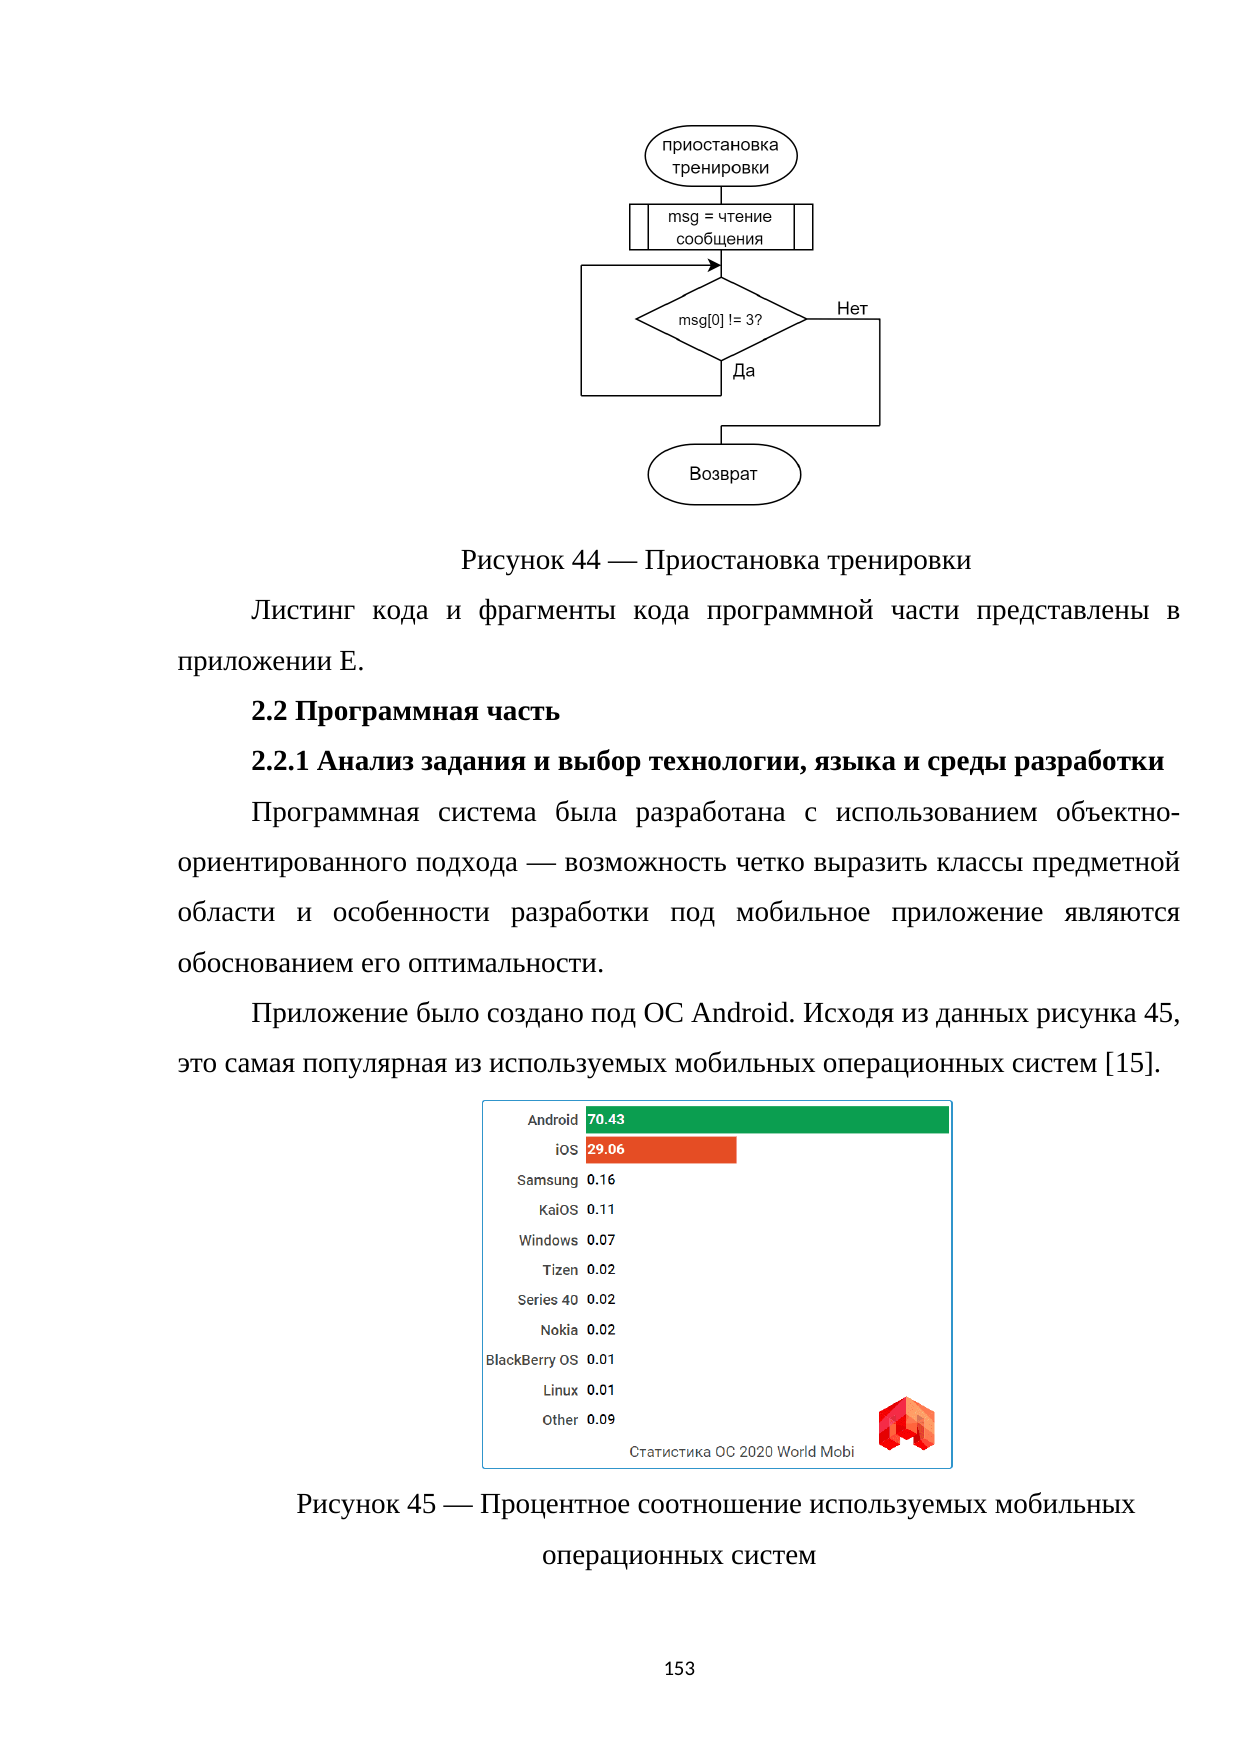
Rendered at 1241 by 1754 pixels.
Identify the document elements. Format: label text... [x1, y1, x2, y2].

text Приложение было создано под ОС Android. Исходя из данных рисунка 45, это самая популярная из используемых мобильных операционных систем [15]. [177, 995, 1181, 1079]
text Листинг кода и фрагменты кода программной части представлены в приложении Е. [177, 592, 1181, 676]
picture [536, 118, 897, 517]
text 2.2 Программная часть [177, 693, 1181, 727]
picture [477, 1095, 955, 1474]
text Рисунок 44 — Приостановка тренировки [177, 542, 1181, 576]
text Рисунок 45 — Процентное соотношение используемых мобильных операционных систем [177, 1487, 1181, 1571]
text 2.2.1 Анализ задания и выбор технологии, языка и среды разработки [177, 743, 1181, 777]
text Программная система была разработана с использованием объектно-ориентированного подхода — возможность четко выразить классы предметной области и особенности разработки под мобильное приложение являются обоснованием его оптимальности. [177, 794, 1181, 978]
